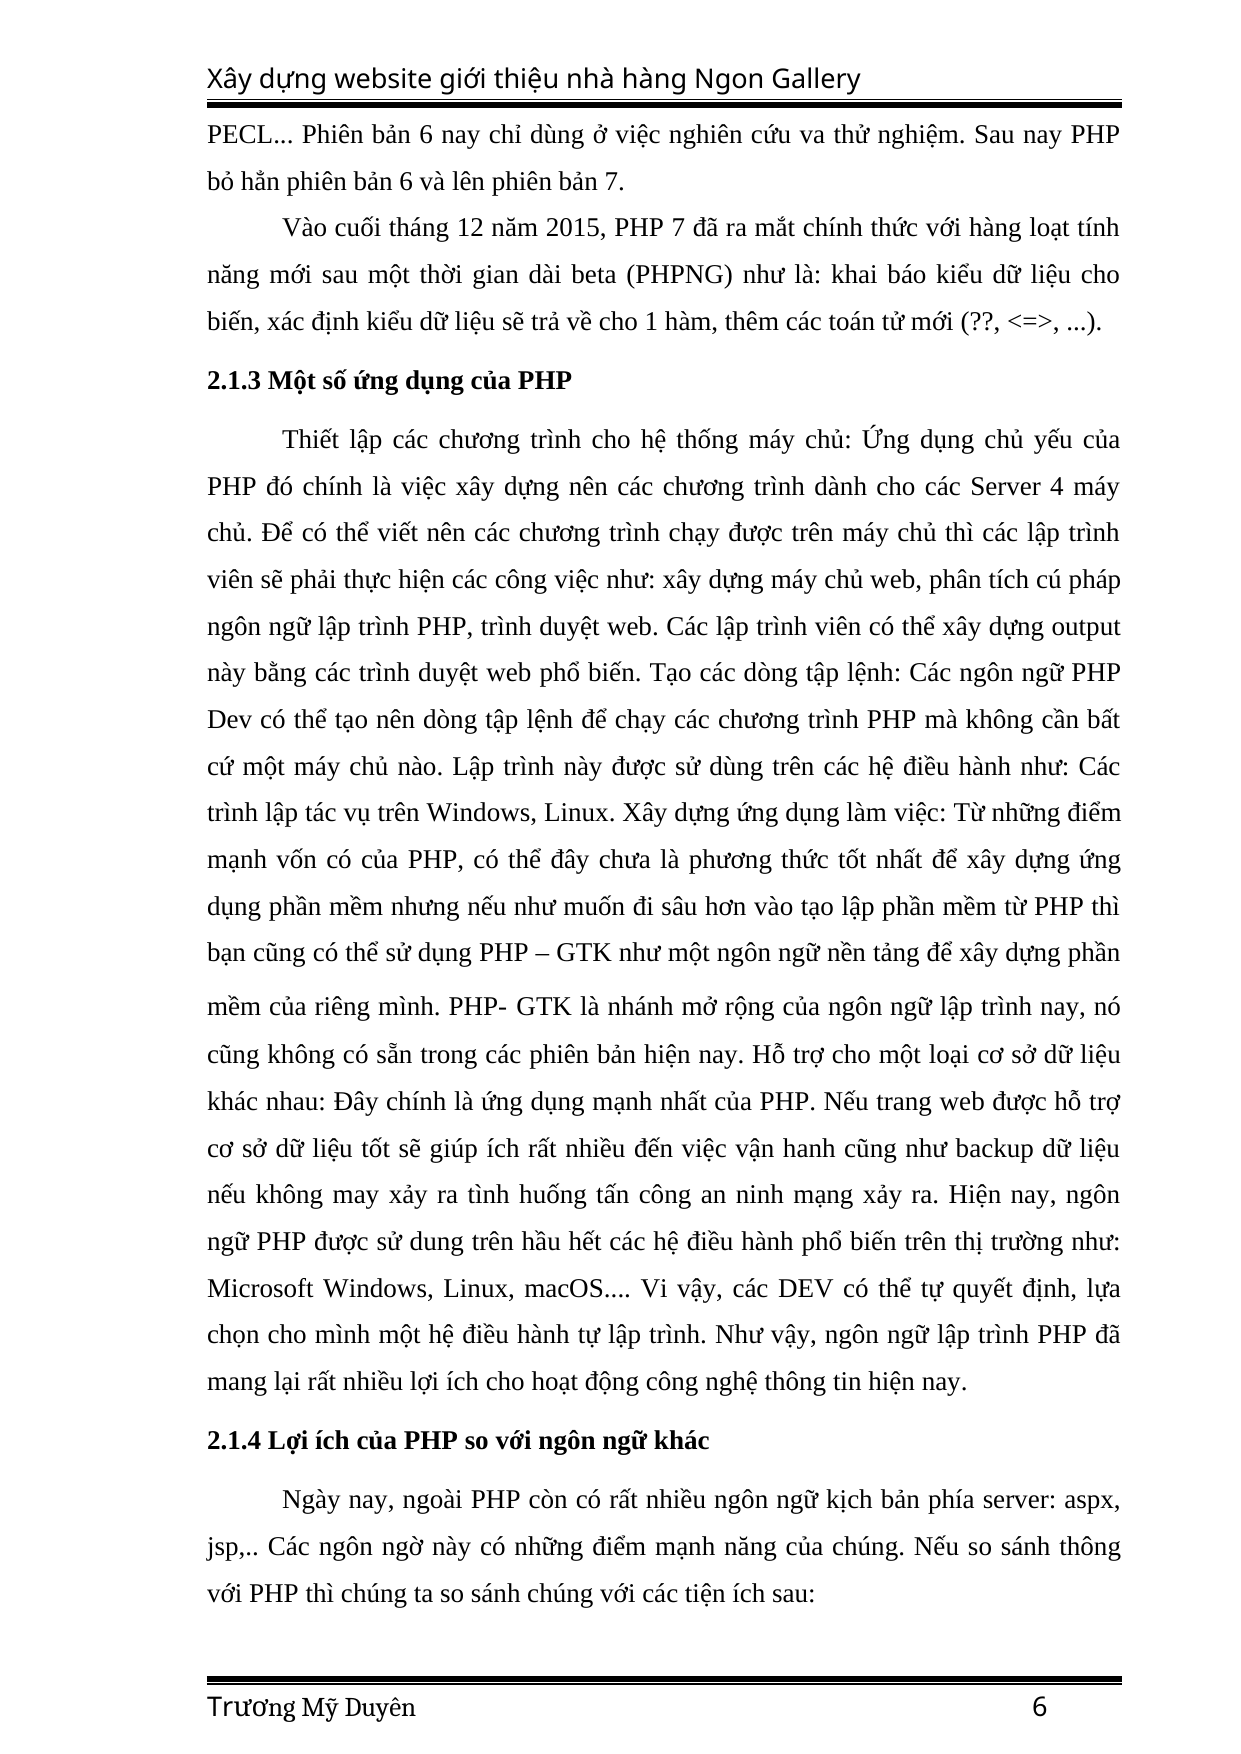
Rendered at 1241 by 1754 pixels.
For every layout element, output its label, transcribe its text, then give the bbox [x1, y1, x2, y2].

text Ngày nay, ngoài PHP còn có rất nhiều ngôn ngữ kịch bản phía server: aspx, jsp,.. Các ngôn ngờ này có những điểm mạnh năng của chúng. Nếu so sánh thông với PHP thì chúng ta so sánh chúng với các tiện ích sau: [207, 1483, 1122, 1608]
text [207, 118, 1122, 196]
text Vào cuối tháng 12 năm 2015, PHP 7 đã ra mắt chính thức với hàng loạt tính năng mới sau một thời gian dài beta (PHPNG) như là: khai báo kiểu dữ liệu cho biến, xác định kiểu dữ liệu sẽ trả về cho 1 hàm, thêm các toán tử mới (??, <=>, ...). [207, 211, 1122, 336]
subtitle Một số ứng dụng của PHP [207, 364, 1122, 395]
subtitle Lợi ích của PHP so với ngôn ngữ khác [207, 1424, 1122, 1455]
text Thiết lập các chương trình cho hệ thống máy chủ: Ứng dụng chủ yếu của PHP đó chính là việc xây dựng nên các chương trình dành cho các Server 4 máy chủ. Để có thể viết nên các chương trình chạy được trên máy chủ thì các lập trình viên sẽ phải thực hiện các công việc như: xây dựng máy chủ web, phân tích cú pháp ngôn ngữ lập trình PHP, trình duyệt web. Các lập trình viên có thể xây dựng output này bằng các trình duyệt web phổ biến. Tạo các dòng tập lệnh: Các ngôn ngữ PHP Dev có thể tạo nên dòng tập lệnh để chạy các chương trình PHP mà không cần bất cứ một máy chủ nào. Lập trình này được sử dùng trên các hệ điều hành như: Các trình lập tác vụ trên Windows, Linux. Xây dựng ứng dụng làm việc: Từ những điểm mạnh vốn có của PHP, có thể đây chưa là phương thức tốt nhất để xây dựng ứng dụng phần mềm nhưng nếu như muốn đi sâu hơn vào tạo lập phần mềm từ PHP thì bạn cũng có thể sử dụng PHP – GTK như một ngôn ngữ nền tảng để xây dựng phần mềm của riêng mình. PHP- GTK là nhánh mở rộng của ngôn ngữ lập trình nay, nó cũng không có sẵn trong các phiên bản hiện nay. Hỗ trợ cho một loại cơ sở dữ liệu khác nhau: Đây chính là ứng dụng mạnh nhất của PHP. Nếu trang web được hỗ trợ cơ sở dữ liệu tốt sẽ giúp ích rất nhiều đến việc vận hanh cũng như backup dữ liệu nếu không may xảy ra tình huống tấn công an ninh mạng xảy ra. Hiện nay, ngôn ngữ PHP được sử dung trên hầu hết các hệ điều hành phổ biến trên thị trường như: Microsoft Windows, Linux, macOS.... Vi vậy, các DEV có thể tự quyết định, lựa chọn cho mình một hệ điều hành tự lập trình. Như vậy, ngôn ngữ lập trình PHP đã mang lại rất nhiều lợi ích cho hoạt động công nghệ thông tin hiện nay. [207, 423, 1122, 1396]
